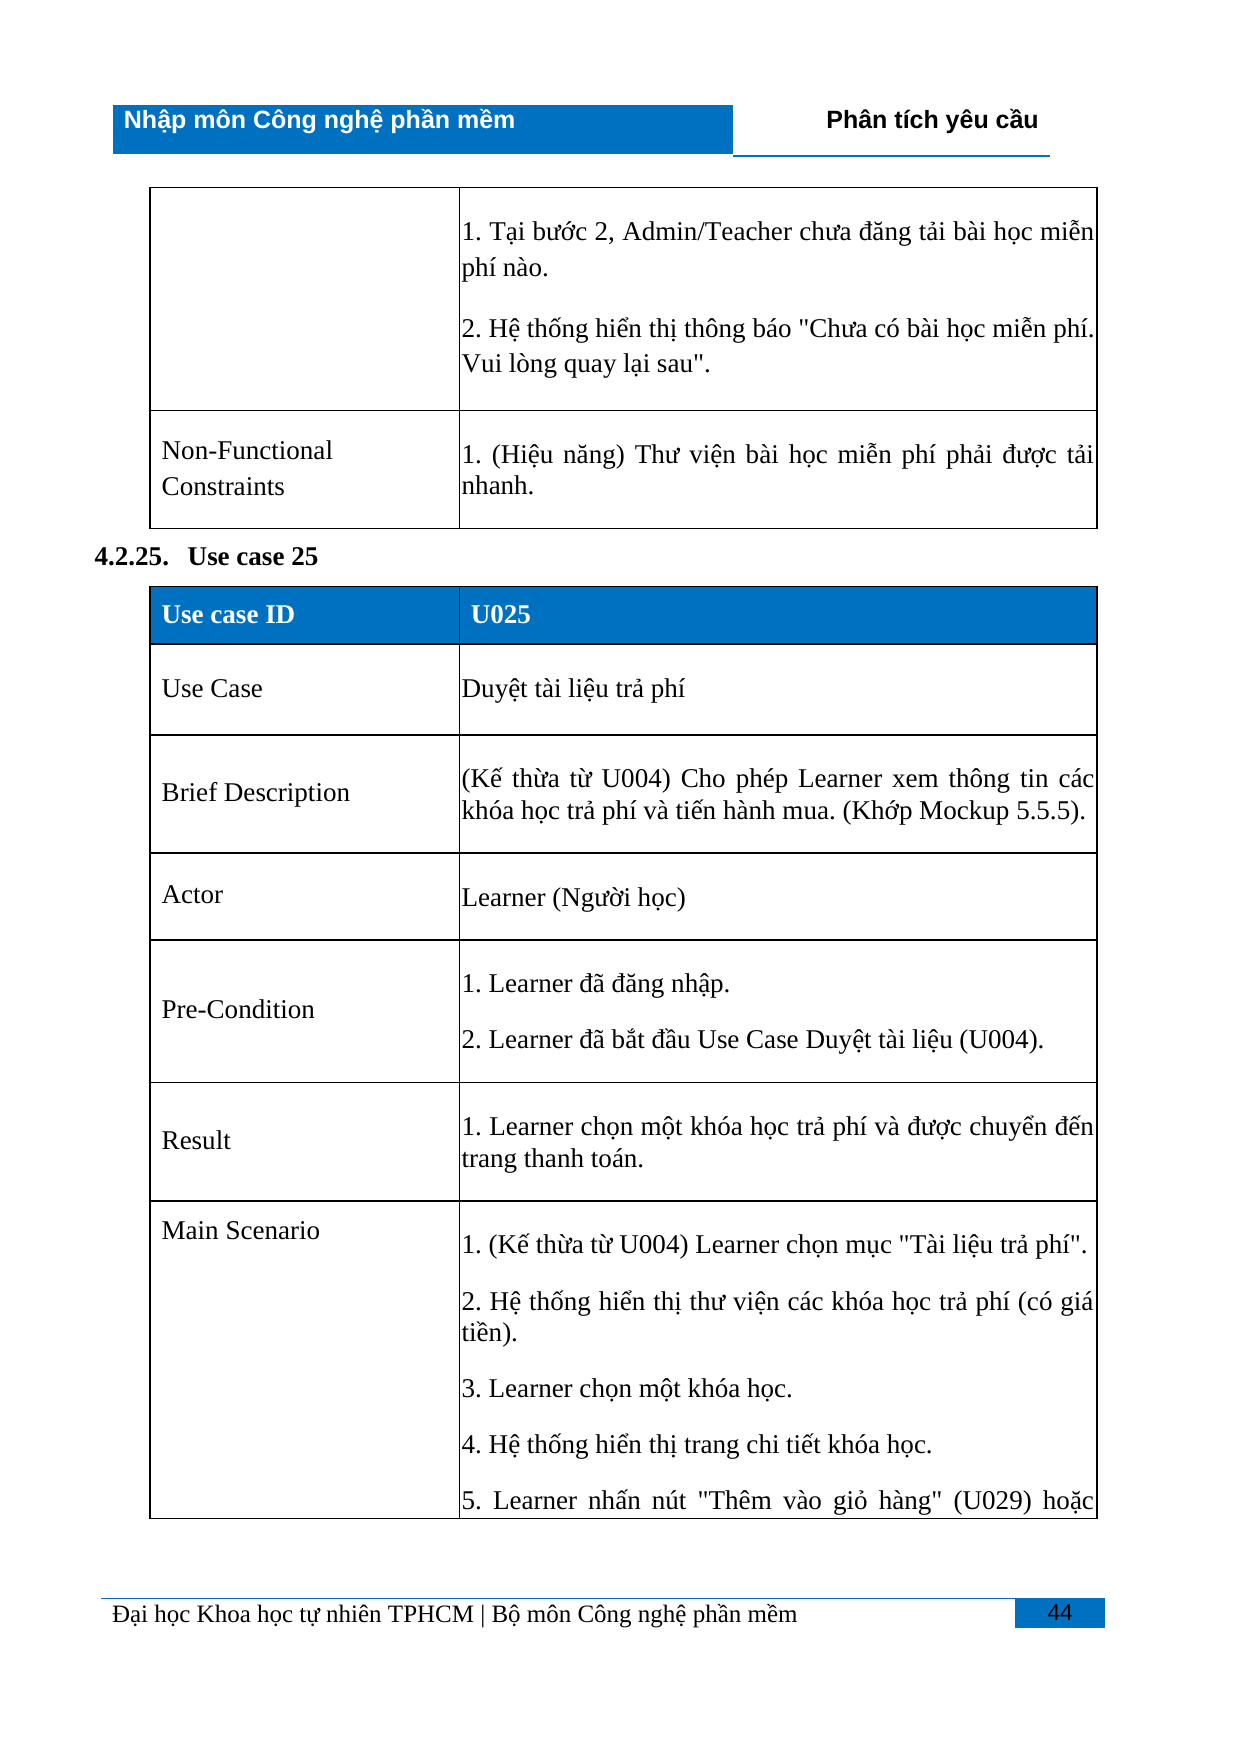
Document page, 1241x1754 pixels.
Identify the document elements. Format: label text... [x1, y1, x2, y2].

table_cell 1. (Hiệu năng) Thư viện bài học miễn phí phải được tải nhanh. [460, 411, 1096, 528]
table_header Use case ID [151, 587, 459, 643]
table_cell Actor [151, 854, 459, 939]
table_cell Main Scenario [151, 1202, 459, 1517]
table_cell Learner (Người học) [460, 854, 1096, 939]
table_cell Use Case [151, 645, 459, 734]
table_header U025 [460, 587, 1096, 643]
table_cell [460, 1202, 1096, 1517]
table_cell Duyệt tài liệu trả phí [460, 645, 1096, 734]
table_cell Brief Description [151, 736, 459, 852]
table_cell Non-Functional Constraints [151, 411, 459, 528]
table_cell 1. Learner đã đăng nhập. 2. Learner đã bắt đầu Use Case Duyệt tài liệu (U004). [460, 941, 1096, 1082]
table_cell Result [151, 1083, 459, 1200]
table_cell (Kế thừa từ U004) Cho phép Learner xem thông tin các khóa học trả phí và tiến hành mua. (Khớp Mockup 5.5.5). [460, 736, 1096, 852]
list Use case 25 [169, 540, 1128, 571]
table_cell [151, 188, 459, 410]
table_cell 1. Learner chọn một khóa học trả phí và được chuyển đến trang thanh toán. [460, 1083, 1096, 1200]
table_cell Pre-Condition [151, 941, 459, 1082]
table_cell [460, 188, 1096, 410]
